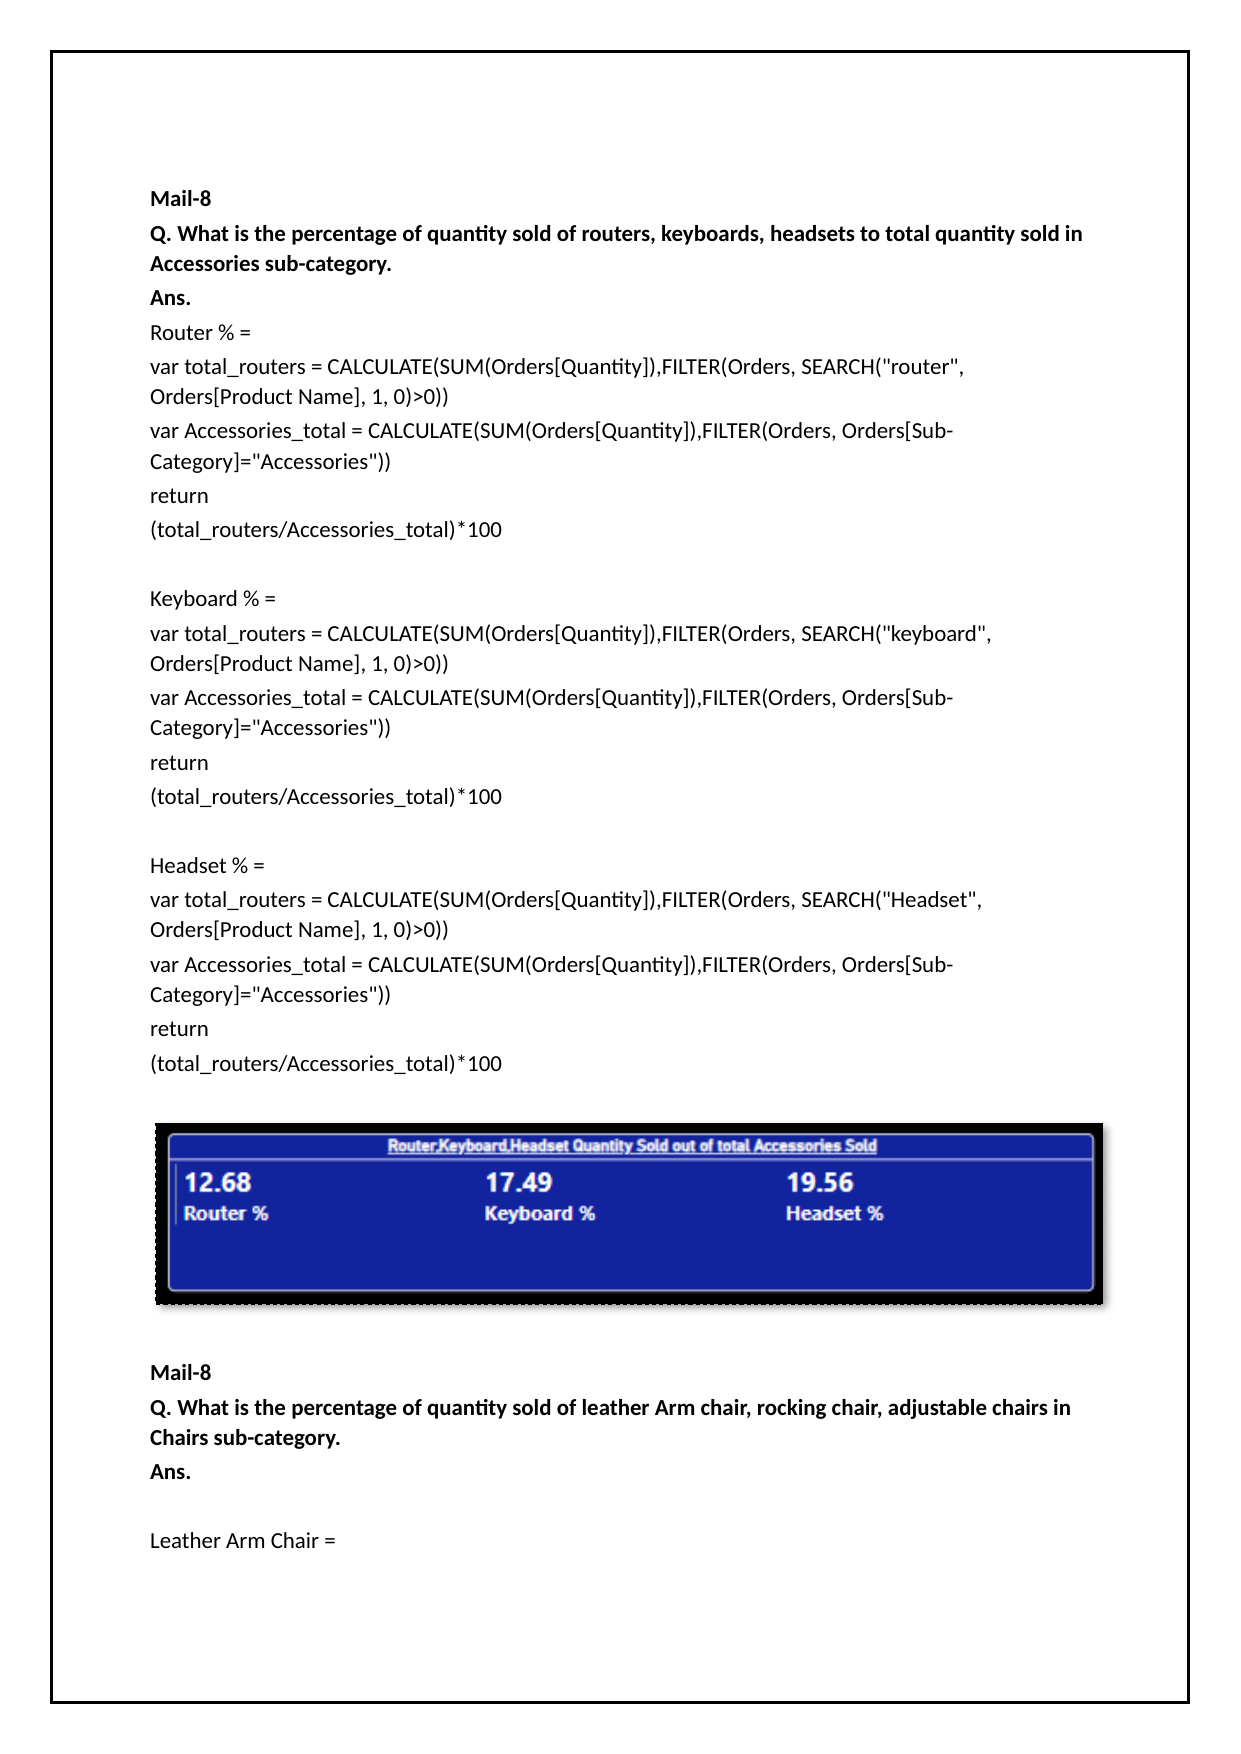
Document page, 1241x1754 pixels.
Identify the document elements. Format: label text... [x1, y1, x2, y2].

text Router % = [150, 318, 1090, 346]
text Leather Arm Chair = [150, 1526, 1090, 1554]
text Ans. [150, 283, 1090, 311]
picture [156, 1123, 1103, 1304]
text var Accessories_total = CALCULATE(SUM(Orders[Quantity]),FILTER(Orders, Orders[Sub-Category]="Accessories")) [150, 417, 1090, 475]
text return [150, 748, 1090, 776]
text var total_routers = CALCULATE(SUM(Orders[Quantity]),FILTER(Orders, SEARCH("Headset", Orders[Product Name], 1, 0)>0)) [150, 885, 1090, 944]
text (total_routers/Accessories_total)*100 [150, 1049, 1090, 1077]
text return [150, 481, 1090, 509]
text var Accessories_total = CALCULATE(SUM(Orders[Quantity]),FILTER(Orders, Orders[Sub-Category]="Accessories")) [150, 950, 1090, 1008]
text var total_routers = CALCULATE(SUM(Orders[Quantity]),FILTER(Orders, SEARCH("keyboard", Orders[Product Name], 1, 0)>0)) [150, 619, 1090, 677]
text Keyboard % = [150, 584, 1090, 612]
text Ans. [150, 1457, 1090, 1486]
text var Accessories_total = CALCULATE(SUM(Orders[Quantity]),FILTER(Orders, Orders[Sub-Category]="Accessories")) [150, 683, 1090, 742]
text Headset % = [150, 851, 1090, 879]
text Q. What is the percentage of quantity sold of routers, keyboards, headsets to total quantity sold in Accessories sub-category. [150, 219, 1090, 277]
text Q. What is the percentage of quantity sold of leather Arm chair, rocking chair, adjustable chairs in Chairs sub-category. [150, 1393, 1090, 1451]
text return [150, 1014, 1090, 1043]
text (total_routers/Accessories_total)*100 [150, 516, 1090, 544]
text (total_routers/Accessories_total)*100 [150, 782, 1090, 810]
text Mail-8 [150, 184, 1090, 212]
text Mail-8 [150, 1358, 1090, 1387]
text var total_routers = CALCULATE(SUM(Orders[Quantity]),FILTER(Orders, SEARCH("router", Orders[Product Name], 1, 0)>0)) [150, 352, 1090, 410]
